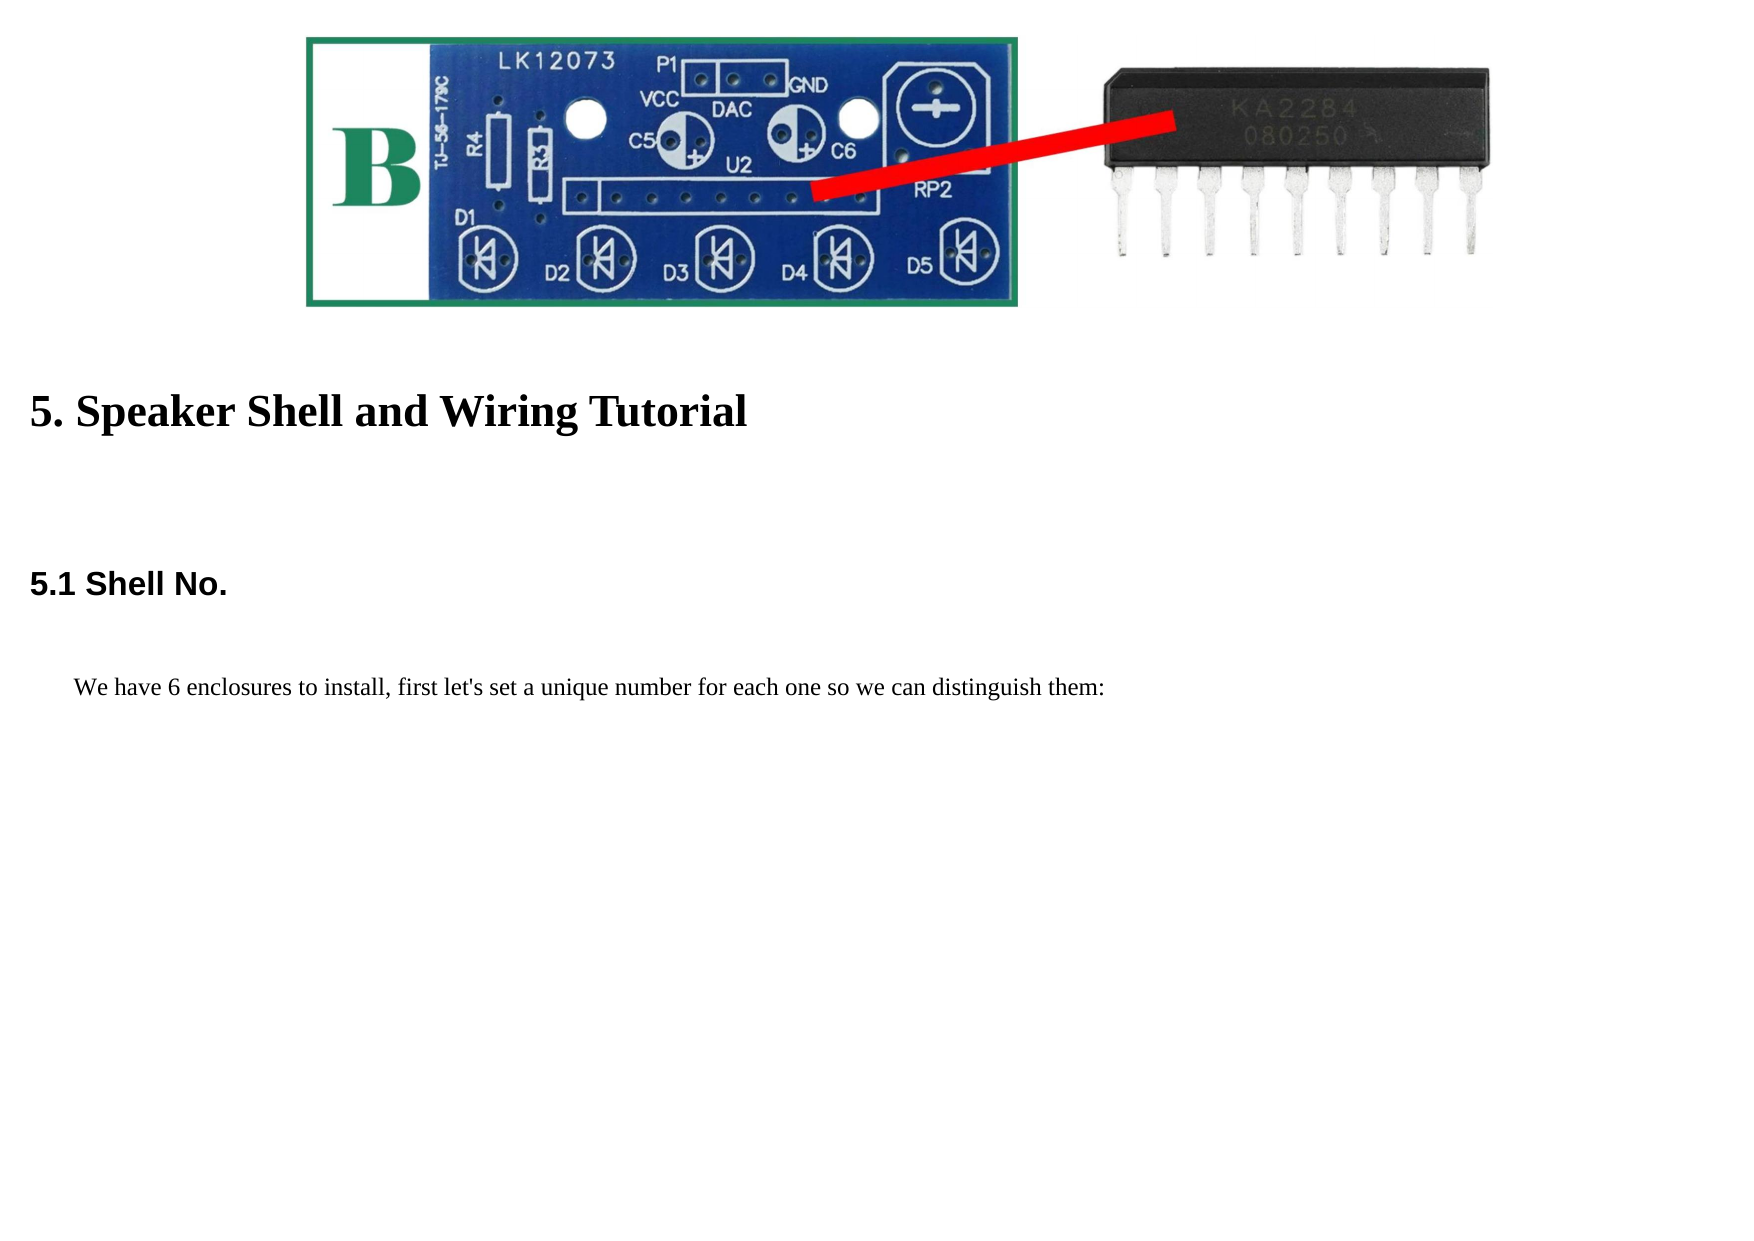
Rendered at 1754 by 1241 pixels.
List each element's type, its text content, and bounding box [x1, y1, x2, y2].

text We have 6 enclosures to install, first let's set a unique number for each one so we can distinguish them: [29, 670, 1724, 703]
subtitle 5.1 Shell No. [29, 551, 1724, 616]
subtitle 5. Speaker Shell and Wiring Tutorial [29, 377, 1724, 442]
picture [304, 35, 1494, 308]
